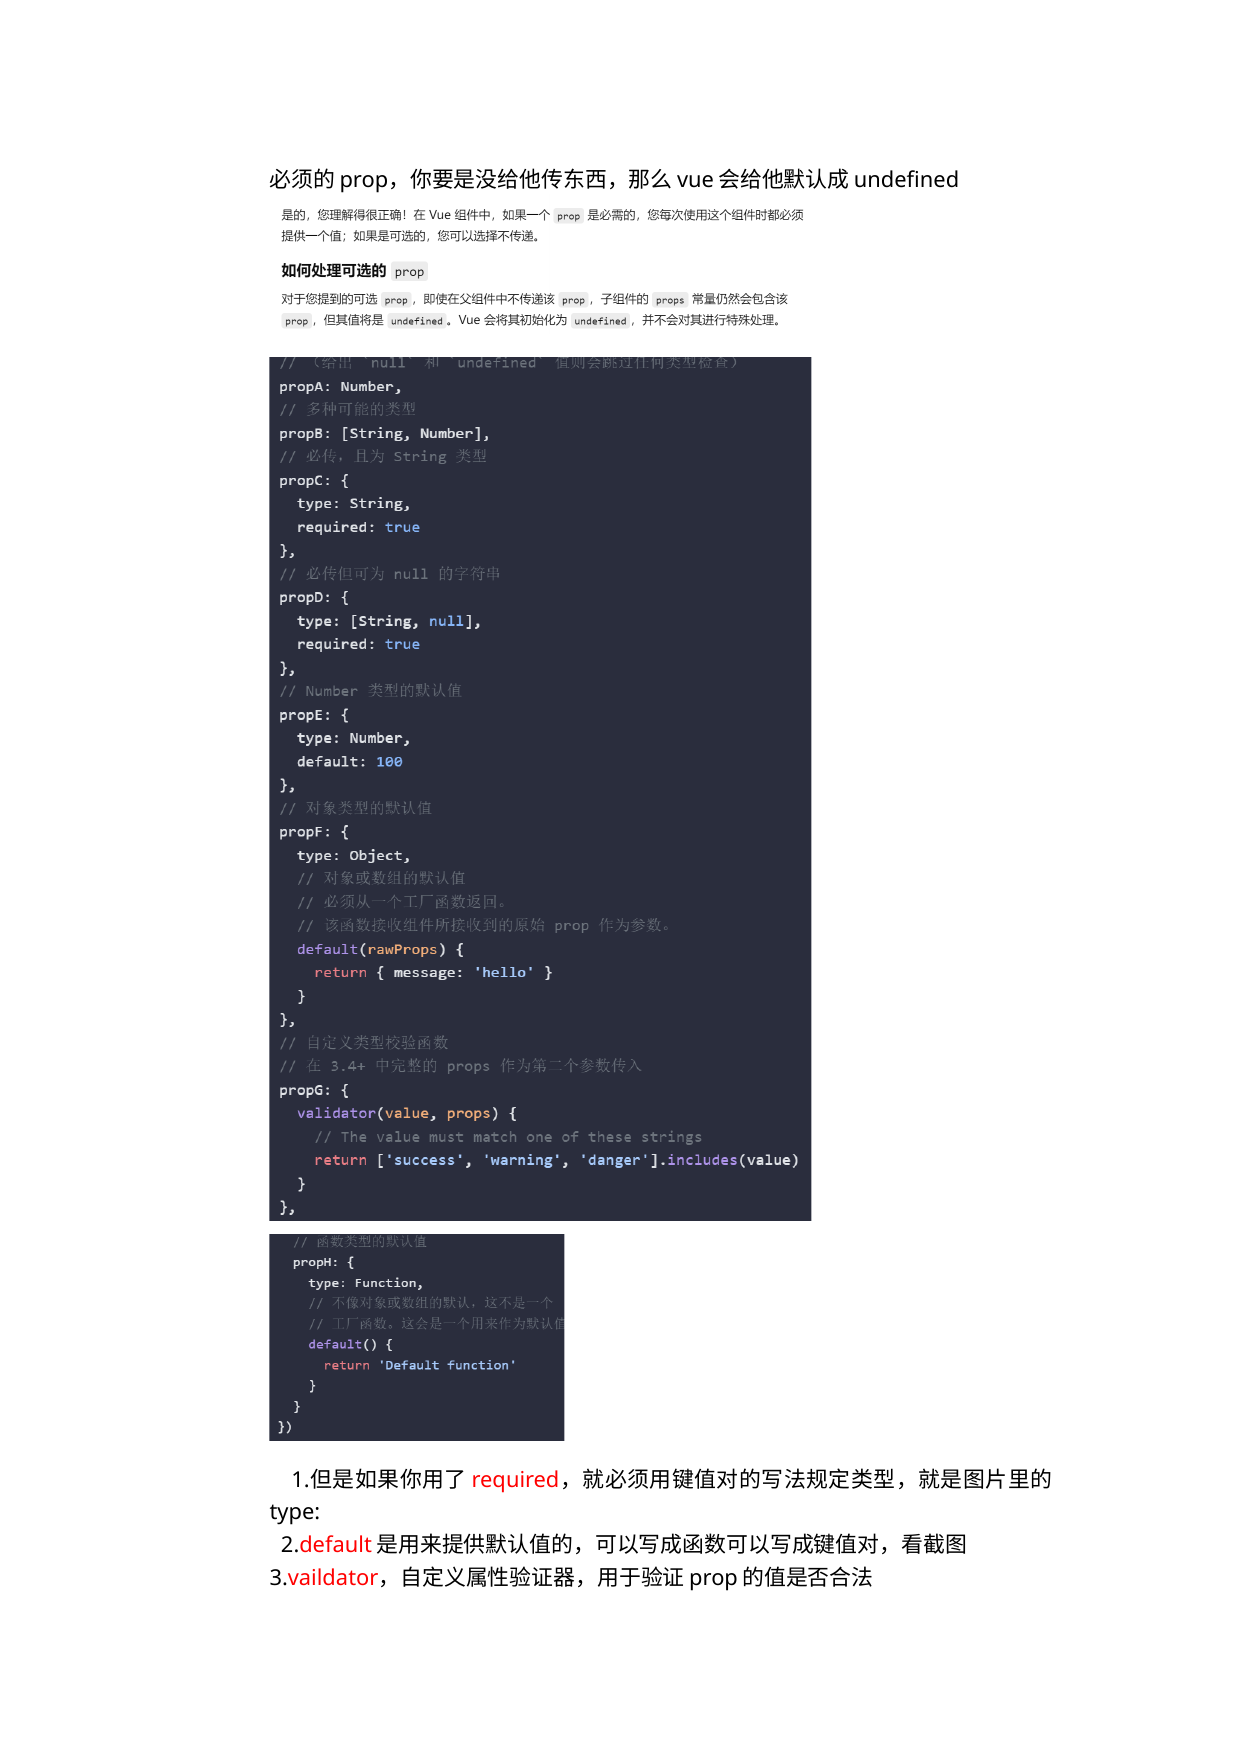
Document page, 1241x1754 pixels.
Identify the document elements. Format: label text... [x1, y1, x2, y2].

list 3.vaildator，自定义属性验证器，用于验证prop的值是否合法 [269, 1559, 1053, 1592]
list 2.default是用来提供默认值的，可以写成函数可以写成键值对，看截图 [269, 1527, 1053, 1559]
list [269, 162, 1053, 194]
picture [269, 194, 830, 334]
list 1.但是如果你用了required，就必须用键值对的写法规定类型，就是图片里的type: [269, 1462, 1053, 1527]
picture [269, 1234, 565, 1441]
picture [269, 357, 812, 1221]
